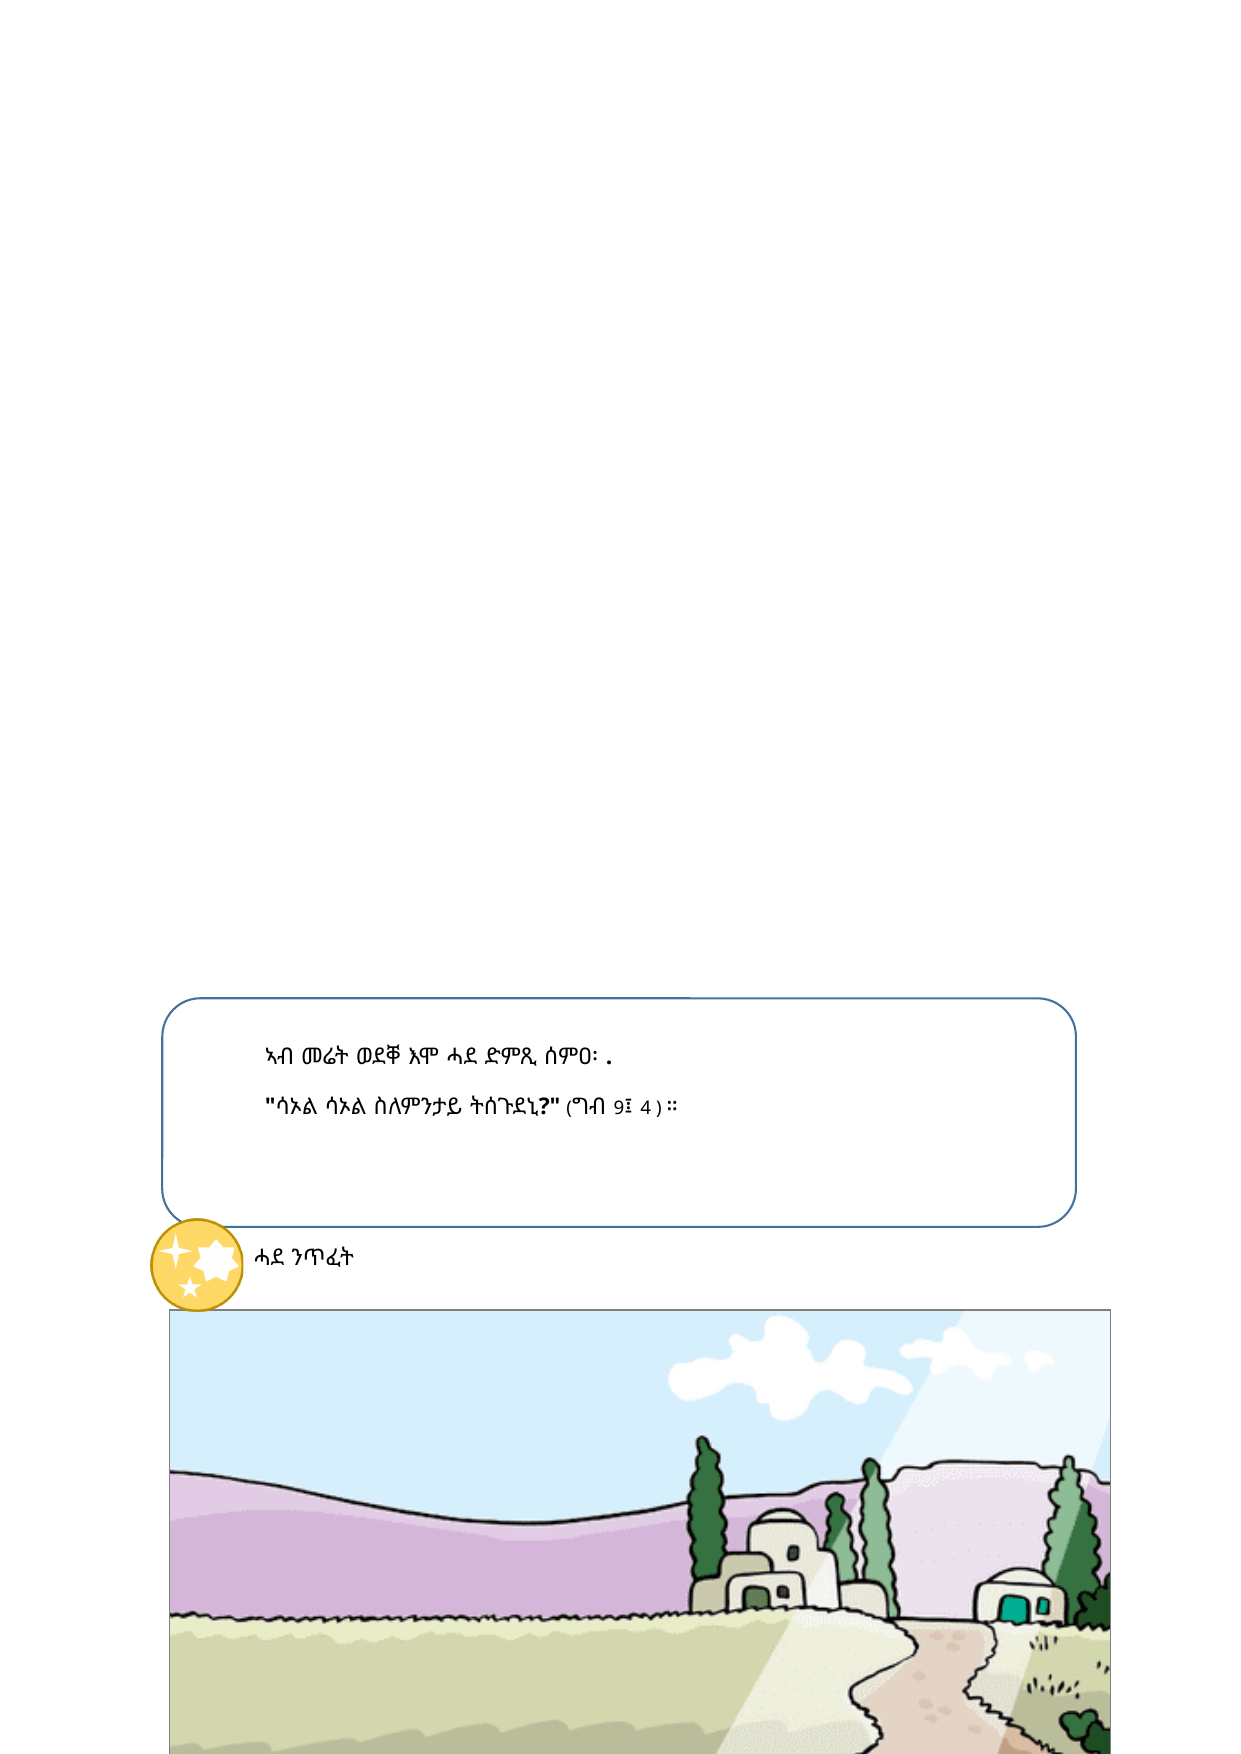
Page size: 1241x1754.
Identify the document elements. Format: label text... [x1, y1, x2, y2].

text ኣብ መሬት ወደቐ እሞ ሓደ ድምጺ ሰምዐ፡ . [150, 1040, 1090, 1071]
text "ሳኦል ሳኦል ስለምንታይ ትሰጉደኒ?" (ግብ 9፤ 4 ) ። [150, 1090, 1090, 1121]
text ሓደ ንጥፈት [244, 1244, 1090, 1271]
picture [150, 1218, 1110, 1754]
